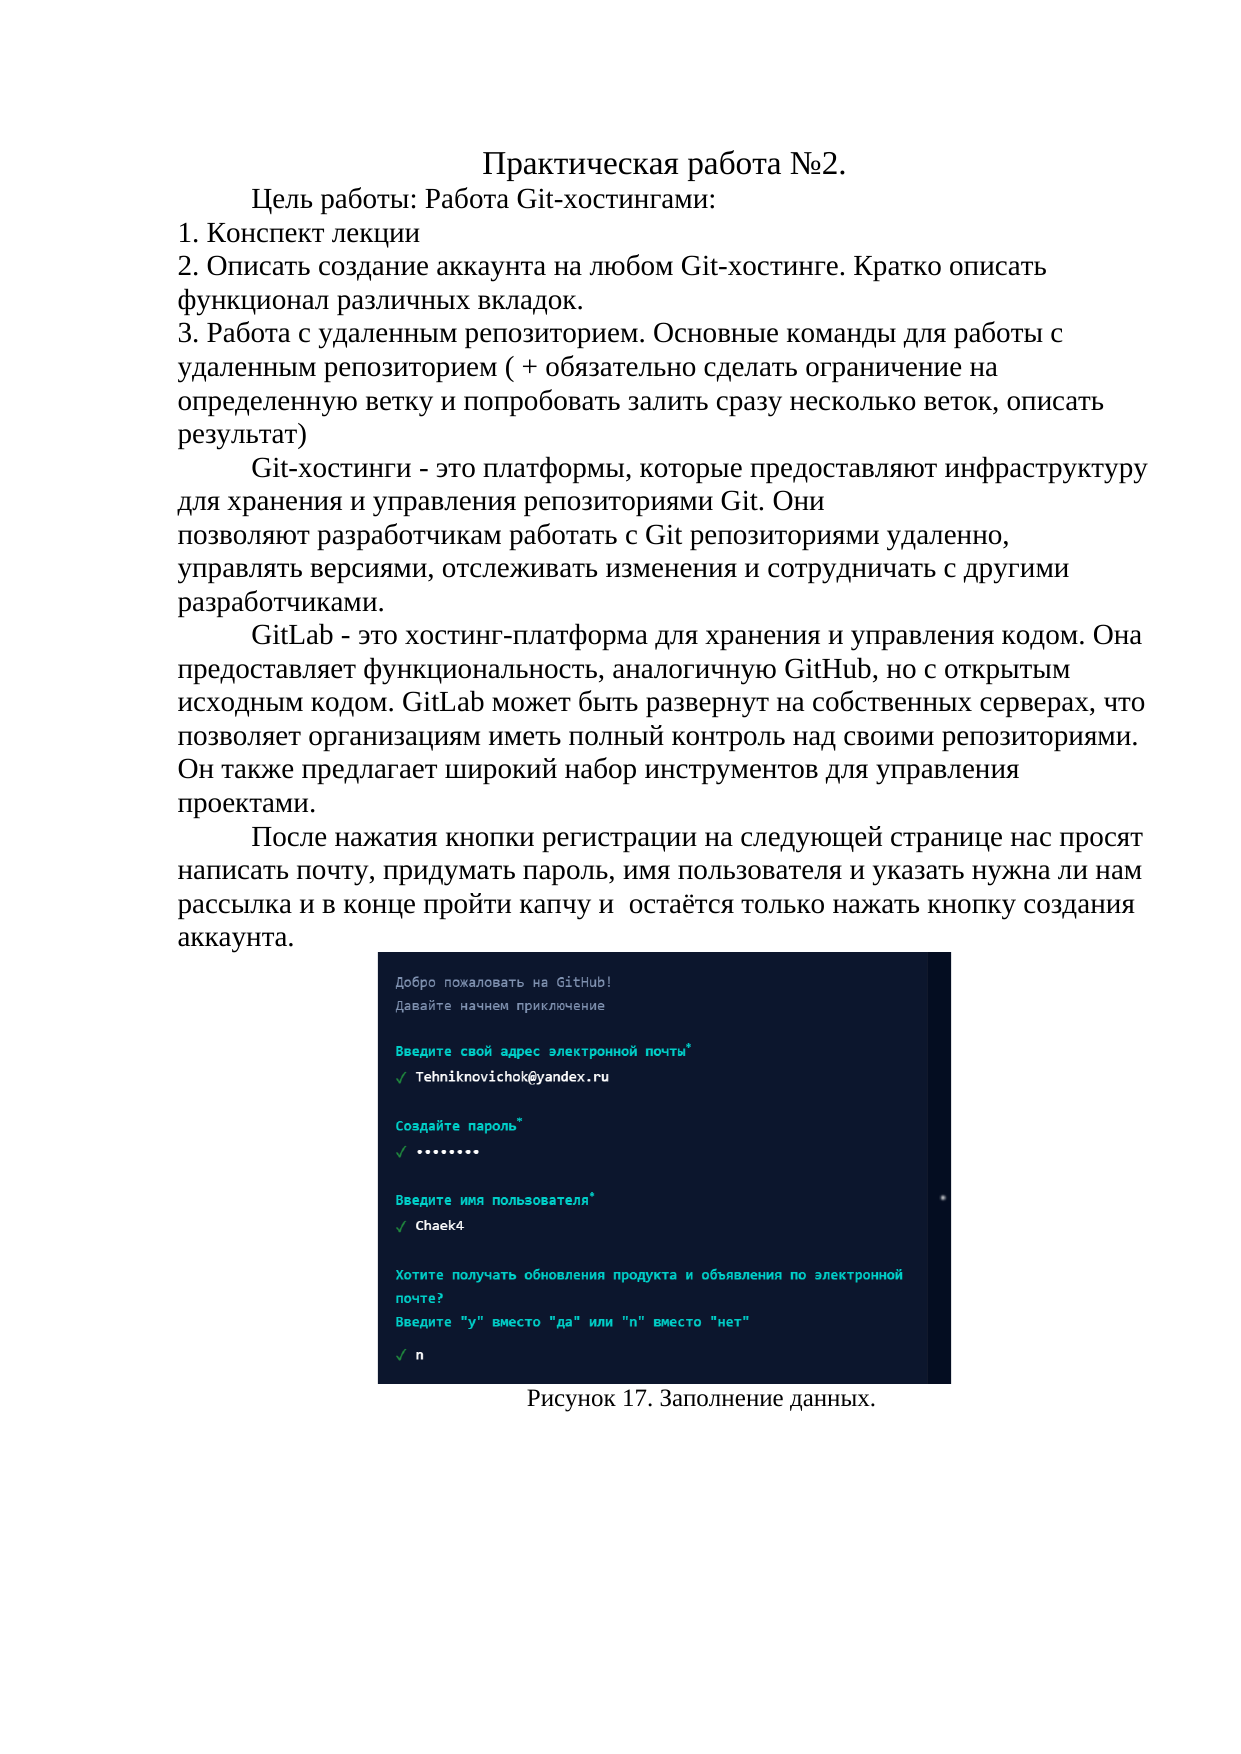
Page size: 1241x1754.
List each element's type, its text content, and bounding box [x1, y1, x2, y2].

text Git-хостинги - это платформы, которые предоставляют инфраструктуру для хранения и управления репозиториями Git. Они [177, 450, 1152, 517]
text разработчиками. [177, 584, 1152, 617]
subtitle Практическая работа №2. [177, 143, 1152, 181]
text GitLab - это хостинг-платформа для хранения и управления кодом. Она предоставляет функциональность, аналогичную GitHub, но с открытым исходным кодом. GitLab может быть развернут на собственных серверах, что позволяет организациям иметь полный контроль над своими репозиториями. Он также предлагает широкий набор инструментов для управления проектами. [177, 617, 1152, 819]
text 3. Работа с удаленным репозиторием. Основные команды для работы с удаленным репозиторием ( + обязательно сделать ограничение на определенную ветку и попробовать залить сразу несколько веток, описать результат) [177, 316, 1152, 450]
text 2. Описать создание аккаунта на любом Git-хостинге. Кратко описать функционал различных вкладок. [177, 248, 1152, 316]
text Рисунок 17. Заполнение данных. [177, 1383, 1152, 1412]
picture [377, 952, 952, 1384]
text После нажатия кнопки регистрации на следующей странице нас просят написать почту, придумать пароль, имя пользователя и указать нужна ли нам рассылка и в конце пройти капчу и остаётся только нажать кнопку создания аккаунта. [177, 819, 1152, 953]
text позволяют разработчикам работать с Git репозиториями удаленно, [177, 517, 1152, 550]
text 1. Конспект лекции [177, 215, 1152, 248]
text Цель работы: Работа Git-хостингами: [177, 181, 1152, 215]
text управлять версиями, отслеживать изменения и сотрудничать с другими [177, 550, 1152, 584]
